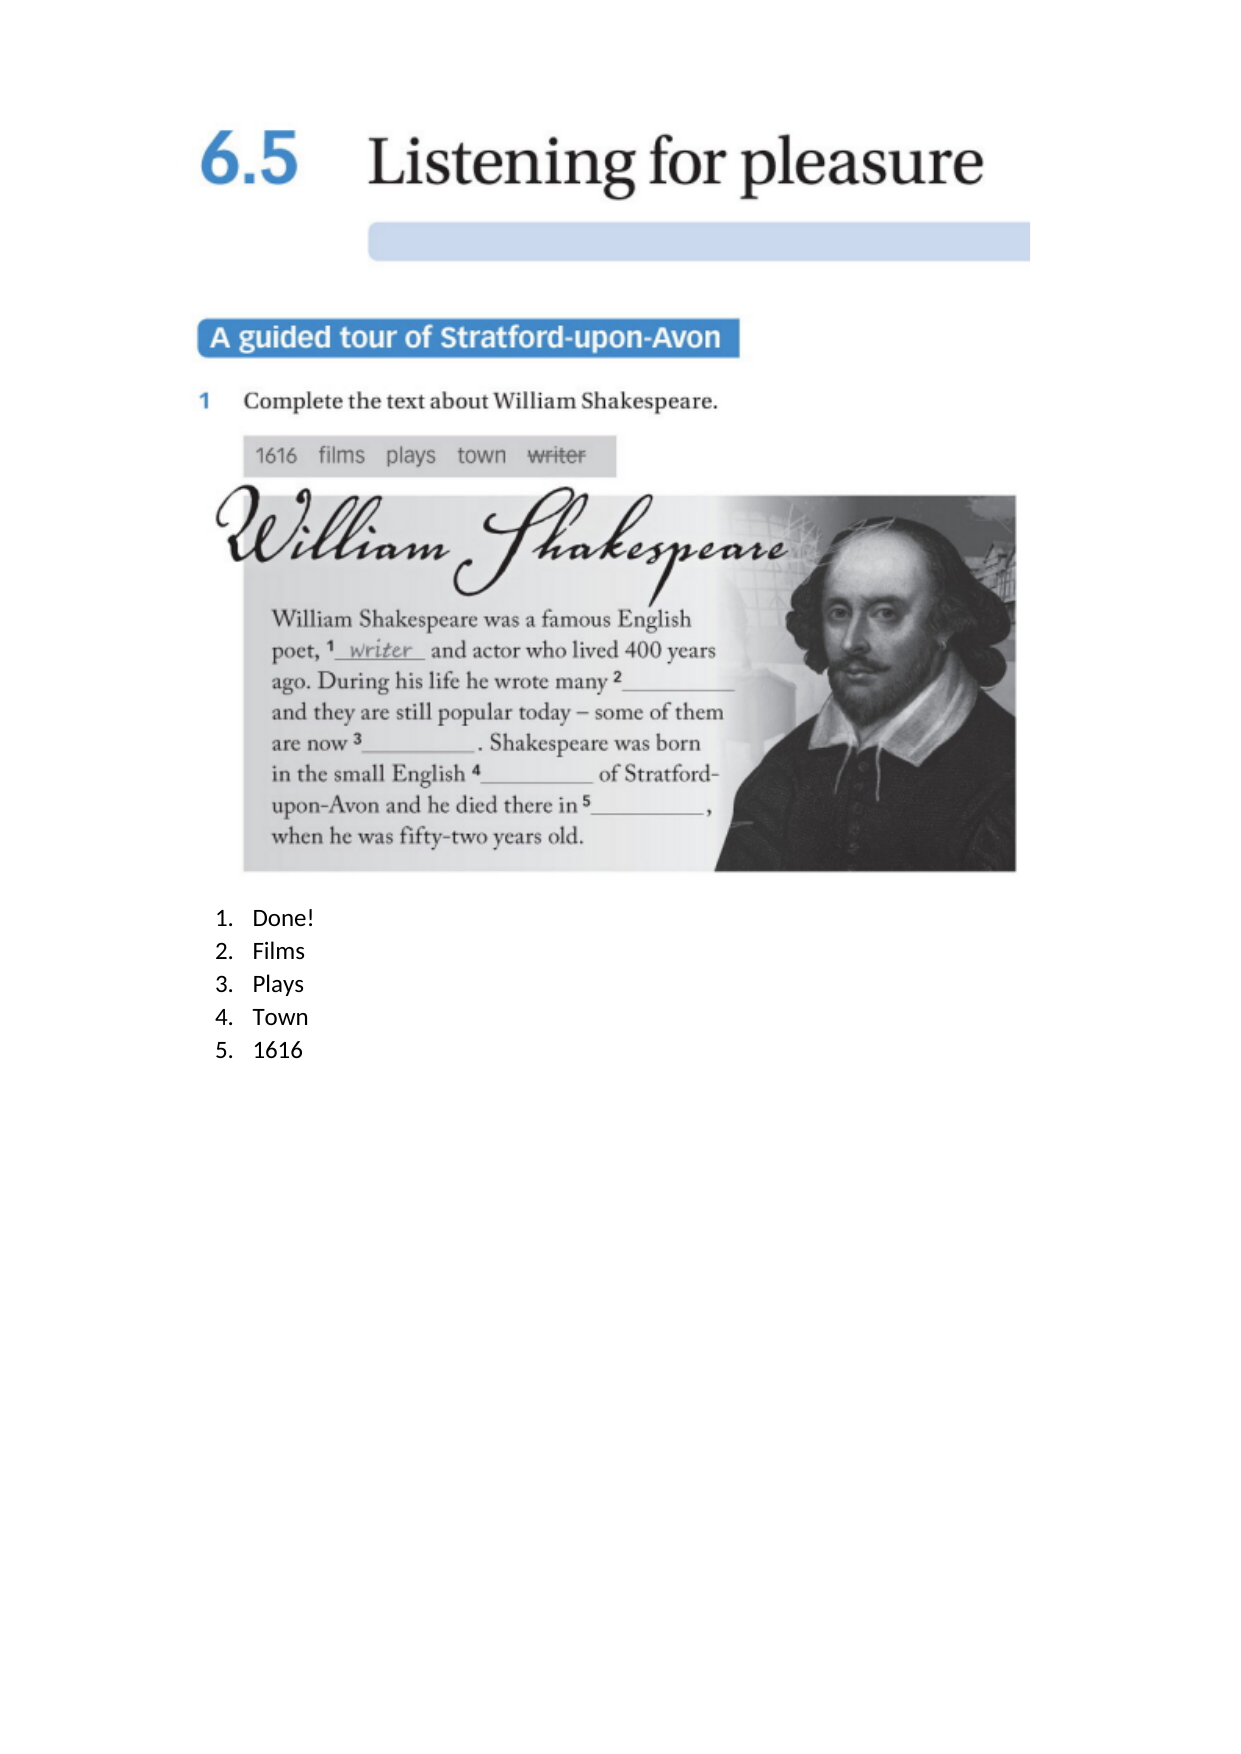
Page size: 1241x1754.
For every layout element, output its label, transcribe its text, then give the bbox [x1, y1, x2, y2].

list Done! [215, 903, 1152, 933]
list Town [215, 1001, 1152, 1032]
list Films [215, 936, 1152, 966]
picture [177, 118, 1031, 884]
list Plays [215, 968, 1152, 999]
list 1616 [215, 1034, 1152, 1065]
